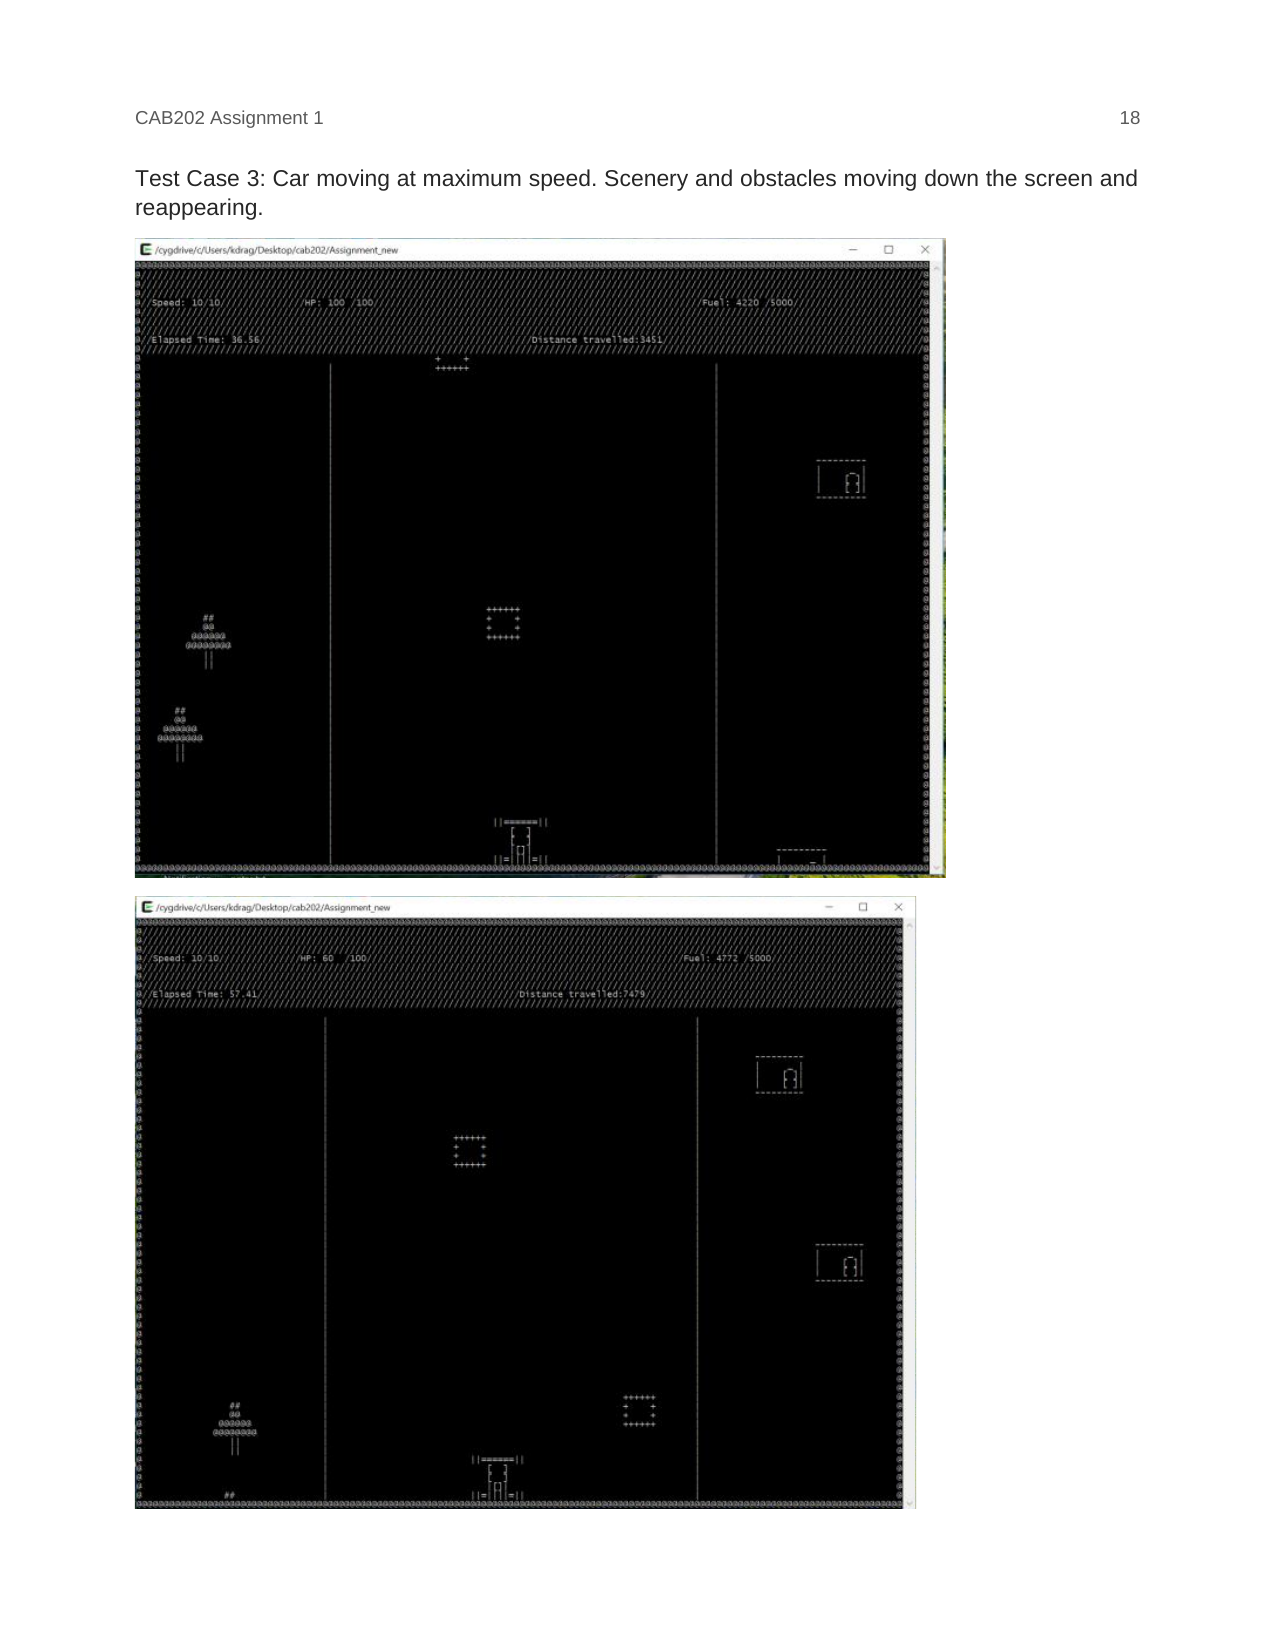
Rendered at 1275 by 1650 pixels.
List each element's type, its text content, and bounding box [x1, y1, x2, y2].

picture [134, 896, 917, 1509]
text Test Case 3: Car moving at maximum speed. Scenery and obstacles moving down the screen and reappearing. [135, 165, 1140, 220]
picture [134, 238, 946, 878]
